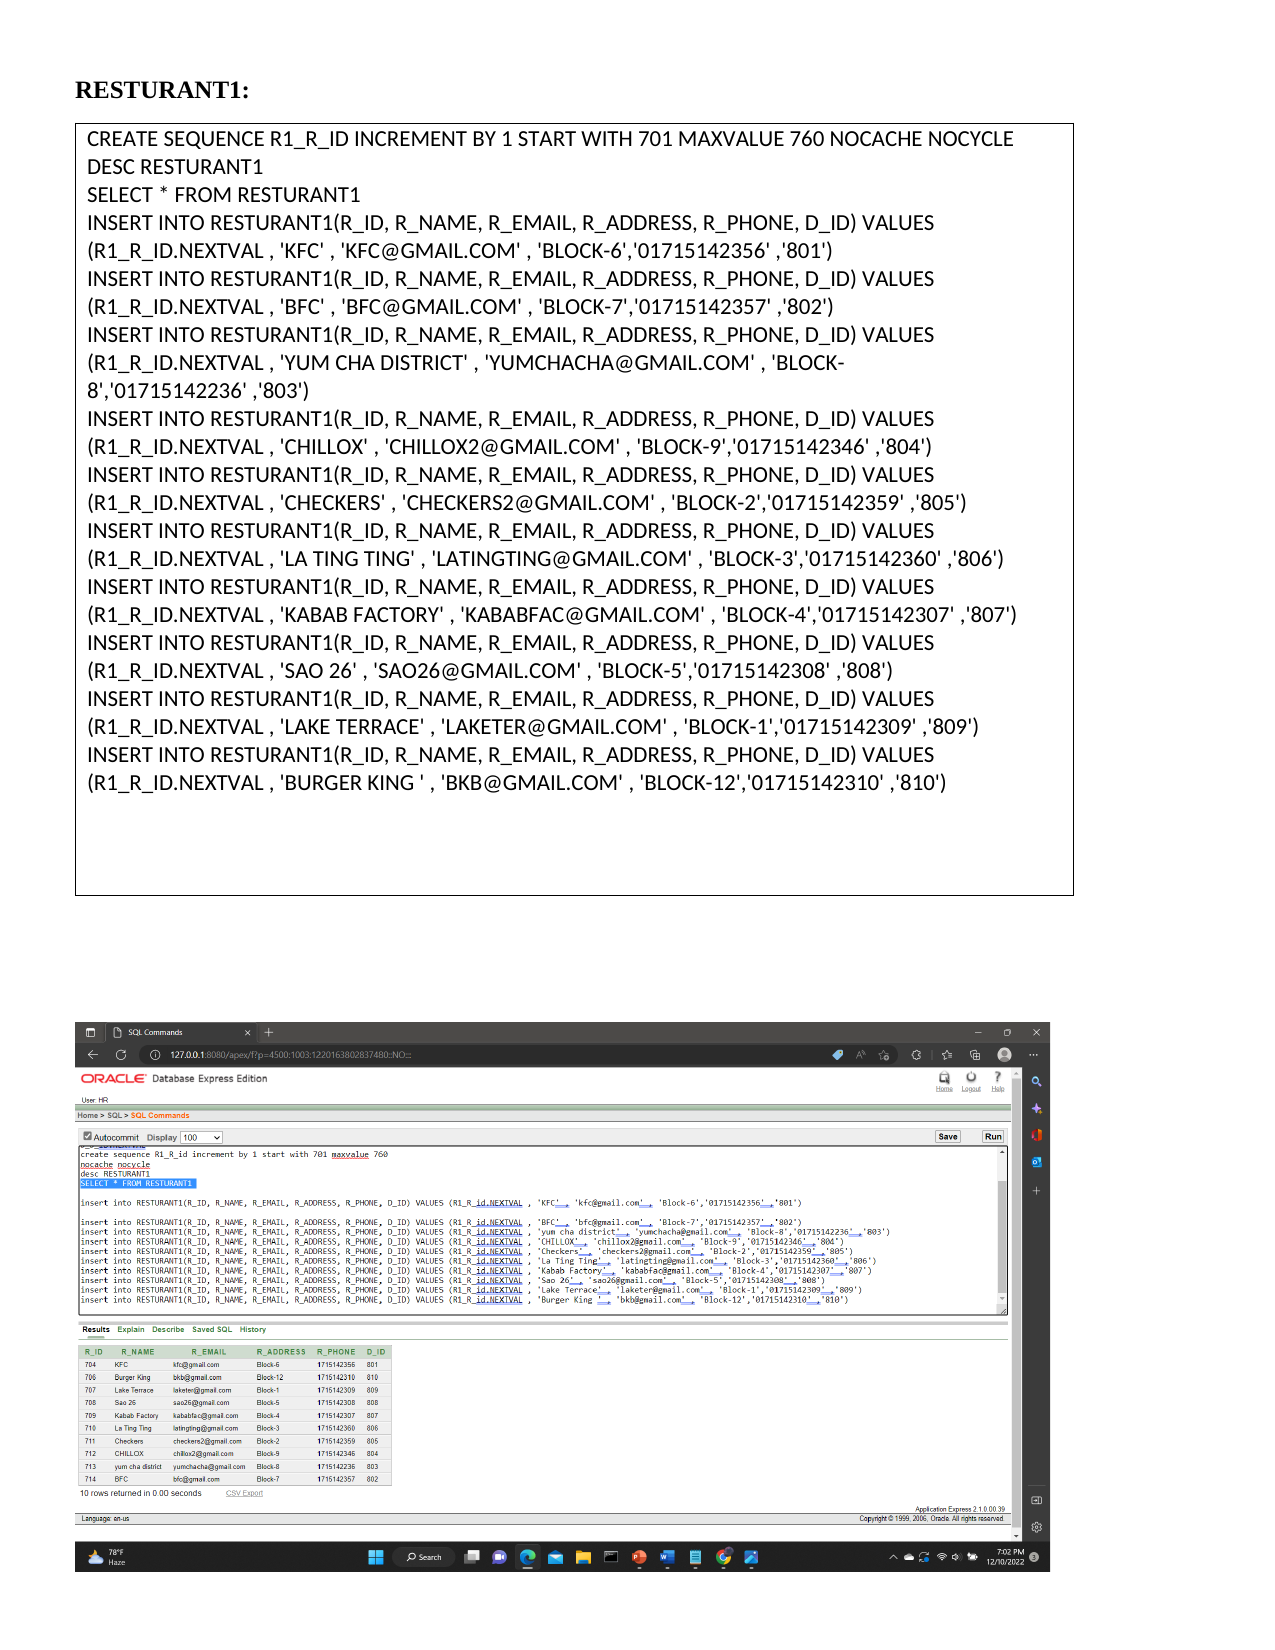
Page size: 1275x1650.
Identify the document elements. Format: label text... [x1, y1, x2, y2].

table_header CREATE SEQUENCE R1_R_ID INCREMENT BY 1 START WITH 701 MAXVALUE 760 NOCACHE NOCYCLE DESC RESTURANT1 SELECT * FROM RESTURANT1 INSERT INTO RESTURANT1(R_ID, R_NAME, R_EMAIL, R_ADDRESS, R_PHONE, D_ID) VALUES (R1_R_ID.NEXTVAL , 'KFC' , 'KFC@GMAIL.COM' , 'BLOCK-6','01715142356' ,'801') INSERT INTO RESTURANT1(R_ID, R_NAME, R_EMAIL, R_ADDRESS, R_PHONE, D_ID) VALUES (R1_R_ID.NEXTVAL , 'BFC' , 'BFC@GMAIL.COM' , 'BLOCK-7','01715142357' ,'802') INSERT INTO RESTURANT1(R_ID, R_NAME, R_EMAIL, R_ADDRESS, R_PHONE, D_ID) VALUES (R1_R_ID.NEXTVAL , 'YUM CHA DISTRICT' , 'YUMCHACHA@GMAIL.COM' , 'BLOCK-8','01715142236' ,'803') INSERT INTO RESTURANT1(R_ID, R_NAME, R_EMAIL, R_ADDRESS, R_PHONE, D_ID) VALUES (R1_R_ID.NEXTVAL , 'CHILLOX' , 'CHILLOX2@GMAIL.COM' , 'BLOCK-9','01715142346' ,'804') INSERT INTO RESTURANT1(R_ID, R_NAME, R_EMAIL, R_ADDRESS, R_PHONE, D_ID) VALUES (R1_R_ID.NEXTVAL , 'CHECKERS' , 'CHECKERS2@GMAIL.COM' , 'BLOCK-2','01715142359' ,'805') INSERT INTO RESTURANT1(R_ID, R_NAME, R_EMAIL, R_ADDRESS, R_PHONE, D_ID) VALUES (R1_R_ID.NEXTVAL , 'LA TING TING' , 'LATINGTING@GMAIL.COM' , 'BLOCK-3','01715142360' ,'806') INSERT INTO RESTURANT1(R_ID, R_NAME, R_EMAIL, R_ADDRESS, R_PHONE, D_ID) VALUES (R1_R_ID.NEXTVAL , 'KABAB FACTORY' , 'KABABFAC@GMAIL.COM' , 'BLOCK-4','01715142307' ,'807') INSERT INTO RESTURANT1(R_ID, R_NAME, R_EMAIL, R_ADDRESS, R_PHONE, D_ID) VALUES (R1_R_ID.NEXTVAL , 'SAO 26' , 'SAO26@GMAIL.COM' , 'BLOCK-5','01715142308' ,'808') INSERT INTO RESTURANT1(R_ID, R_NAME, R_EMAIL, R_ADDRESS, R_PHONE, D_ID) VALUES (R1_R_ID.NEXTVAL , 'LAKE TERRACE' , 'LAKETER@GMAIL.COM' , 'BLOCK-1','01715142309' ,'809') INSERT INTO RESTURANT1(R_ID, R_NAME, R_EMAIL, R_ADDRESS, R_PHONE, D_ID) VALUES (R1_R_ID.NEXTVAL , 'BURGER KING ' , 'BKB@GMAIL.COM' , 'BLOCK-12','01715142310' ,'810') [76, 124, 1073, 895]
text RESTURANT1: [75, 75, 1200, 104]
picture [75, 1022, 1050, 1572]
